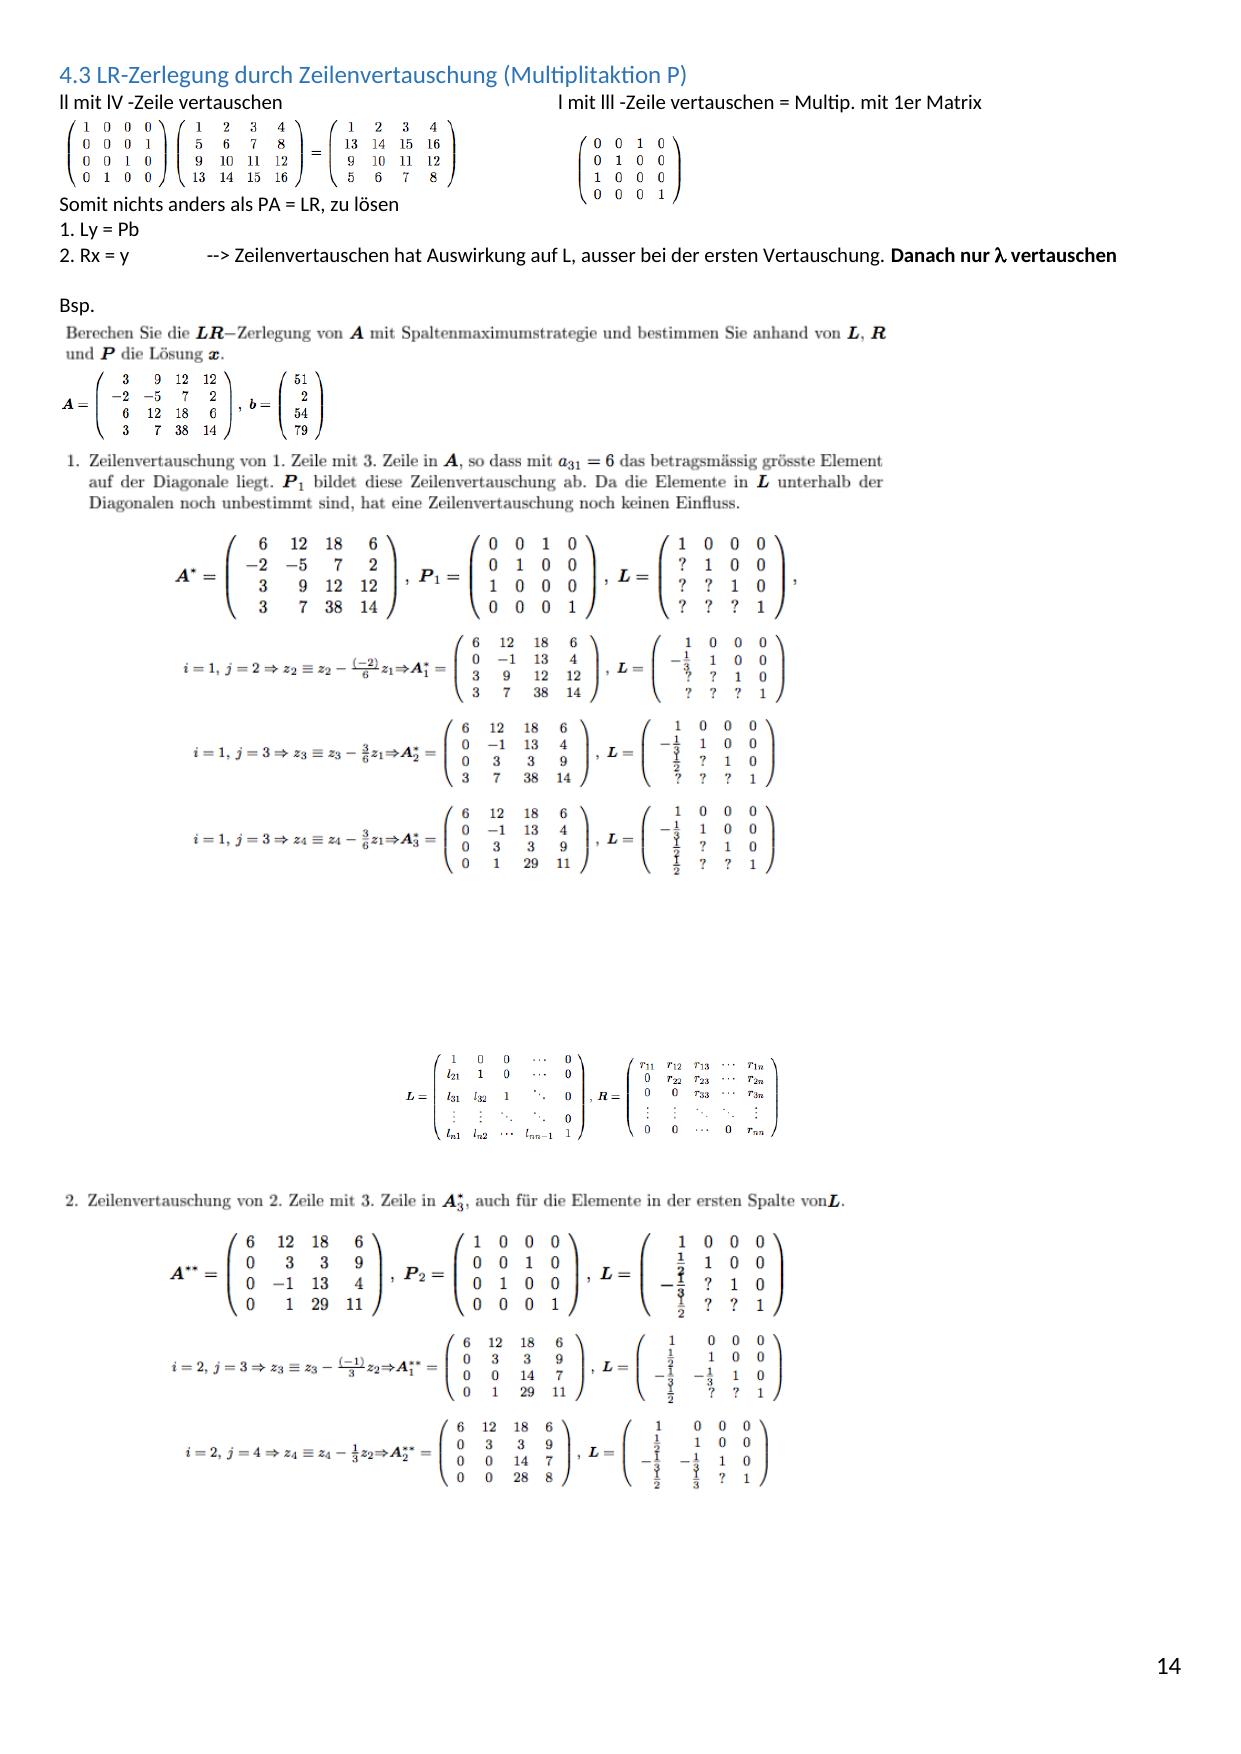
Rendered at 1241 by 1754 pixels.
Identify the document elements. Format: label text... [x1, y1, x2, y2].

picture [59, 1185, 852, 1493]
picture [402, 1049, 783, 1143]
picture [570, 131, 684, 210]
picture [59, 115, 459, 191]
text 4.3 LR-Zerlegung durch Zeilenvertauschung (Multiplitaktion P) [59, 59, 1181, 89]
picture [59, 318, 890, 878]
text ll mit lV -Zeile vertauschen l mit lll -Zeile vertauschen = Multip. mit 1er Matrix [59, 89, 1181, 115]
text 1. Ly = Pb [59, 216, 1181, 242]
text Bsp. [59, 293, 1181, 318]
text Somit nichts anders als PA = LR, zu lösen [59, 191, 1181, 216]
text 2. Rx = y --> Zeilenvertauschen hat Auswirkung auf L, ausser bei der ersten Vertauschung. Danach nur vertauschen [59, 242, 1181, 267]
